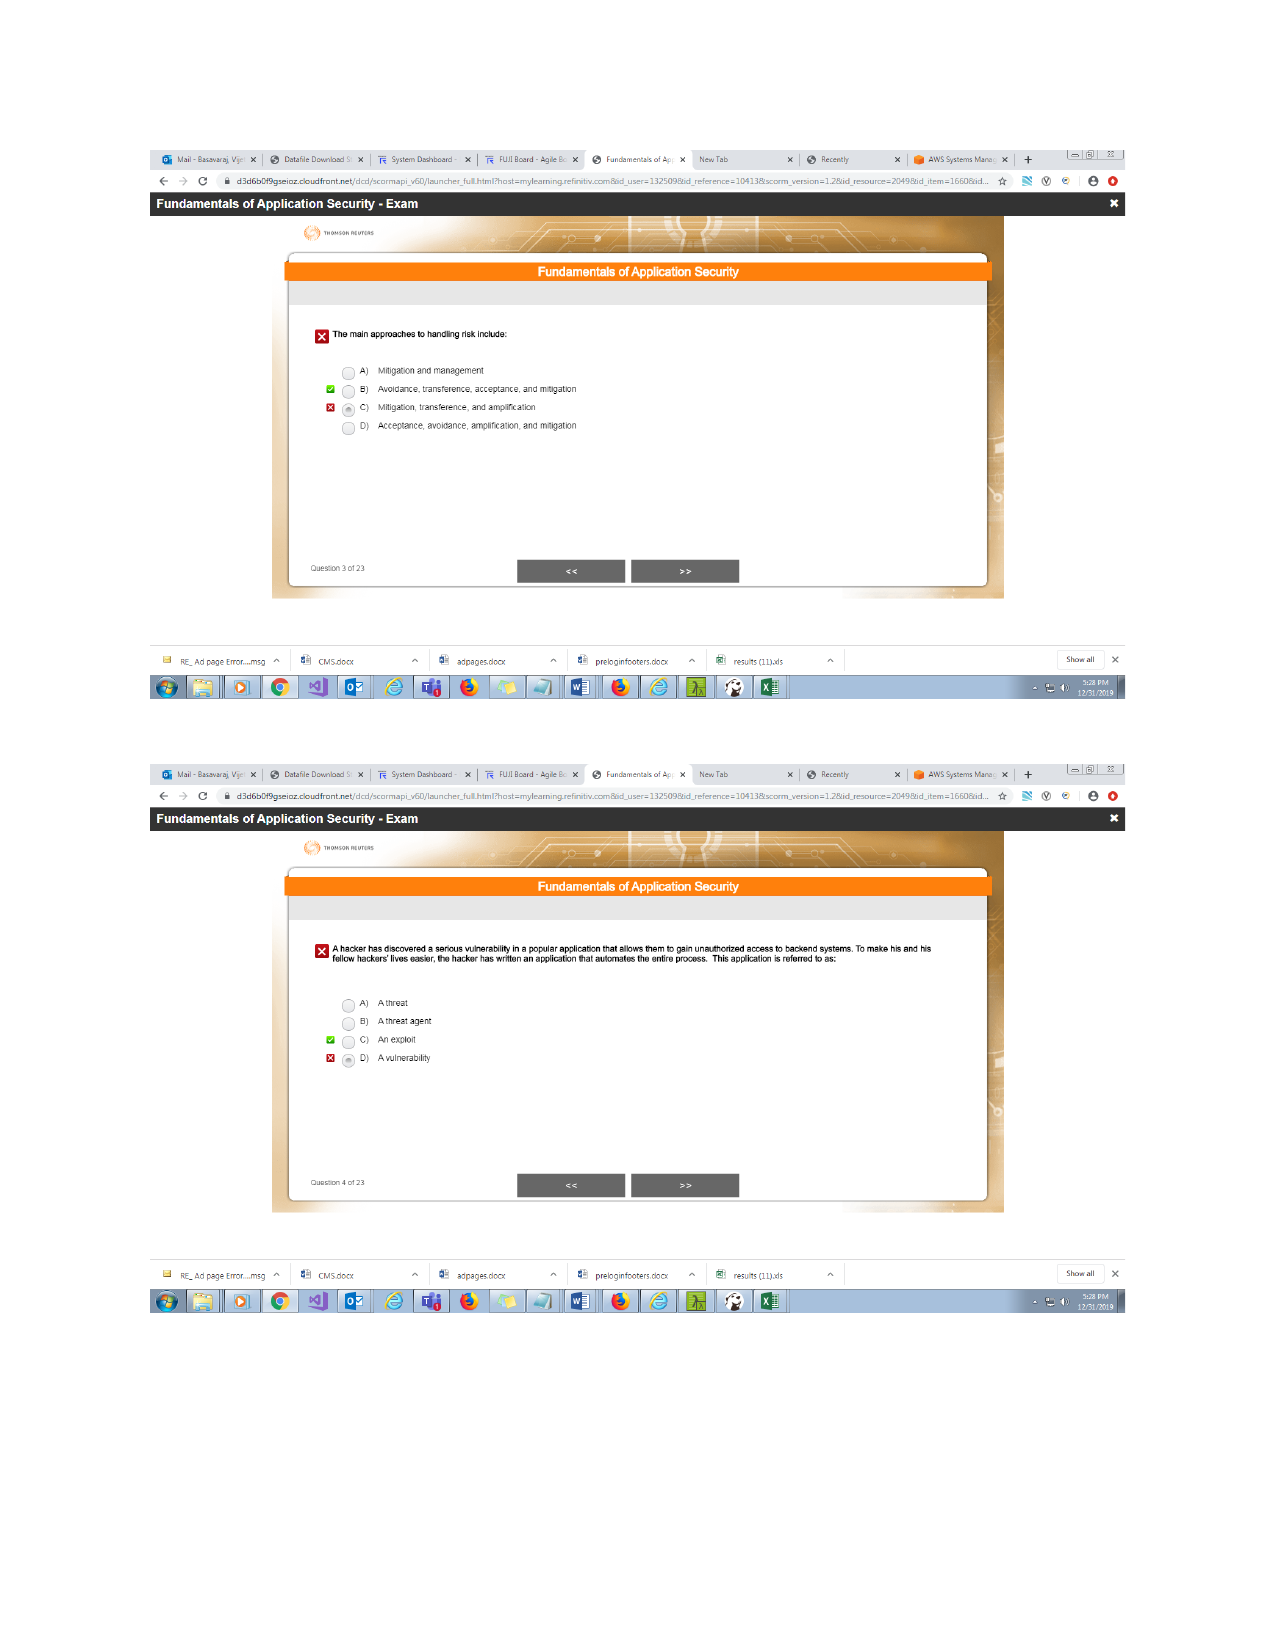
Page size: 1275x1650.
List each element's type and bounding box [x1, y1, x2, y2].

picture [150, 150, 1125, 699]
picture [150, 764, 1125, 1313]
